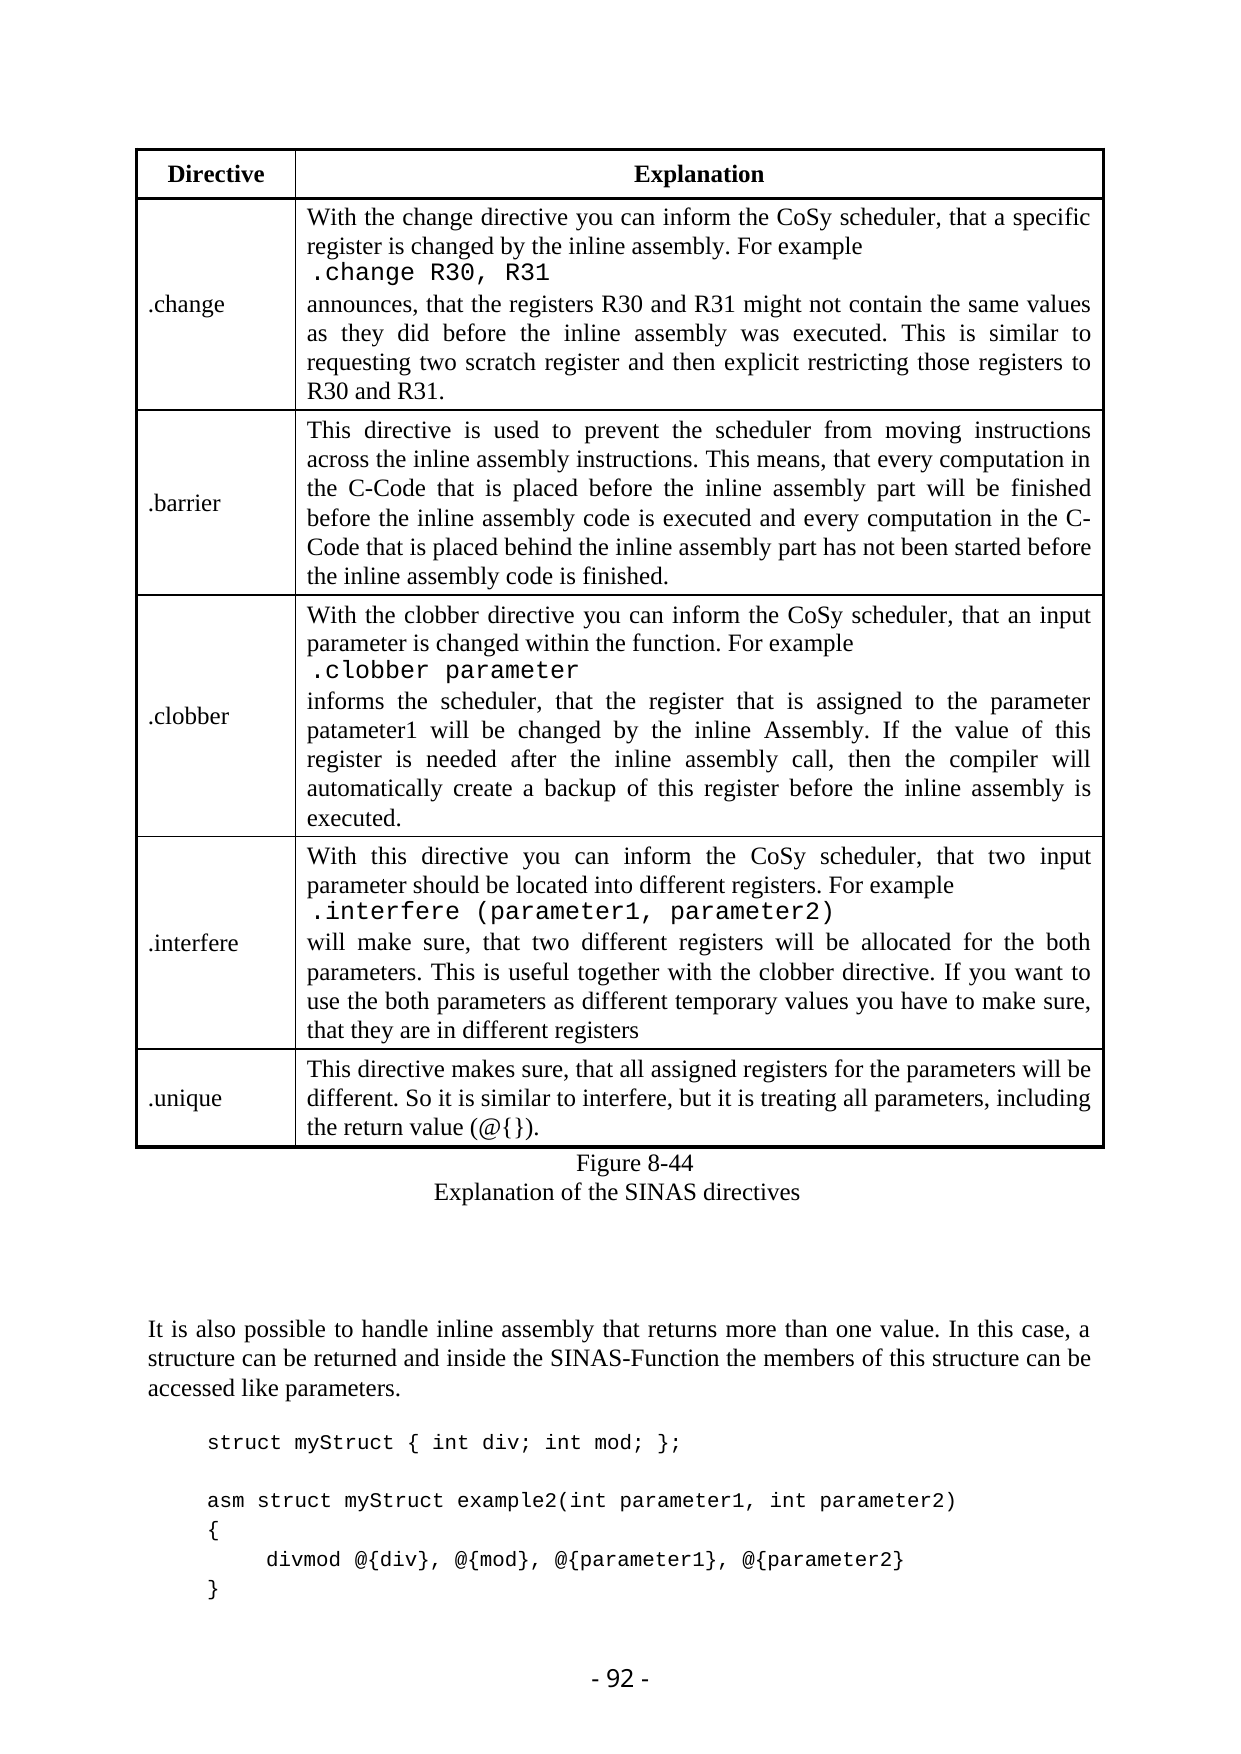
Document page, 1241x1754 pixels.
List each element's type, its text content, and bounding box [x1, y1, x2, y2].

table_cell With the change directive you can inform the CoSy scheduler, that a specific register is changed by the inline assembly. For example .change R30, R31 announces, that the registers R30 and R31 might not contain the same values as they did before the inline assembly was executed. This is similar to requesting two scratch register and then explicit restricting those registers to R30 and R31. [296, 200, 1102, 409]
table_cell .change [138, 200, 295, 409]
table_cell .clobber [138, 596, 295, 836]
table_header Explanation [296, 151, 1102, 197]
table_cell .unique [138, 1050, 295, 1145]
table_cell With this directive you can inform the CoSy scheduler, that two input parameter should be located into different registers. For example .interfere (parameter1, parameter2) will make sure, that two different registers will be allocated for the both parameters. This is useful together with the clobber directive. If you want to use the both parameters as different temporary values you have to make sure, that they are in different registers [296, 837, 1102, 1048]
text } [207, 1572, 1092, 1601]
table_cell .barrier [138, 411, 295, 594]
text { [207, 1514, 1092, 1543]
table_cell This directive is used to prevent the scheduler from moving instructions across the inline assembly instructions. This means, that every computation in the C-Code that is placed before the inline assembly part will be finished before the inline assembly code is executed and every computation in the C-Code that is placed behind the inline assembly part has not been started before the inline assembly code is finished. [296, 411, 1102, 594]
text It is also possible to handle inline assembly that returns more than one value. In this case, a structure can be returned and inside the SINAS-Function the members of this structure can be accessed like parameters. [148, 1314, 1092, 1401]
table_header Directive [138, 151, 295, 197]
table_cell With the clobber directive you can inform the CoSy scheduler, that an input parameter is changed within the function. For example .clobber parameter informs the scheduler, that the register that is assigned to the parameter patameter1 will be changed by the inline Assembly. If the value of this register is needed after the inline assembly call, then the compiler will automatically create a backup of this register before the inline assembly is executed. [296, 596, 1102, 836]
text divmod @{div}, @{mod}, @{parameter1}, @{parameter2} [207, 1543, 1092, 1572]
text struct myStruct { int div; int mod; }; [207, 1426, 1092, 1456]
table_cell This directive makes sure, that all assigned registers for the parameters will be different. So it is similar to interfere, but it is treating all parameters, including the return value (@{}). [296, 1050, 1102, 1145]
table_cell .interfere [138, 837, 295, 1048]
text asm struct myStruct example2(int parameter1, int parameter2) [207, 1485, 1092, 1514]
